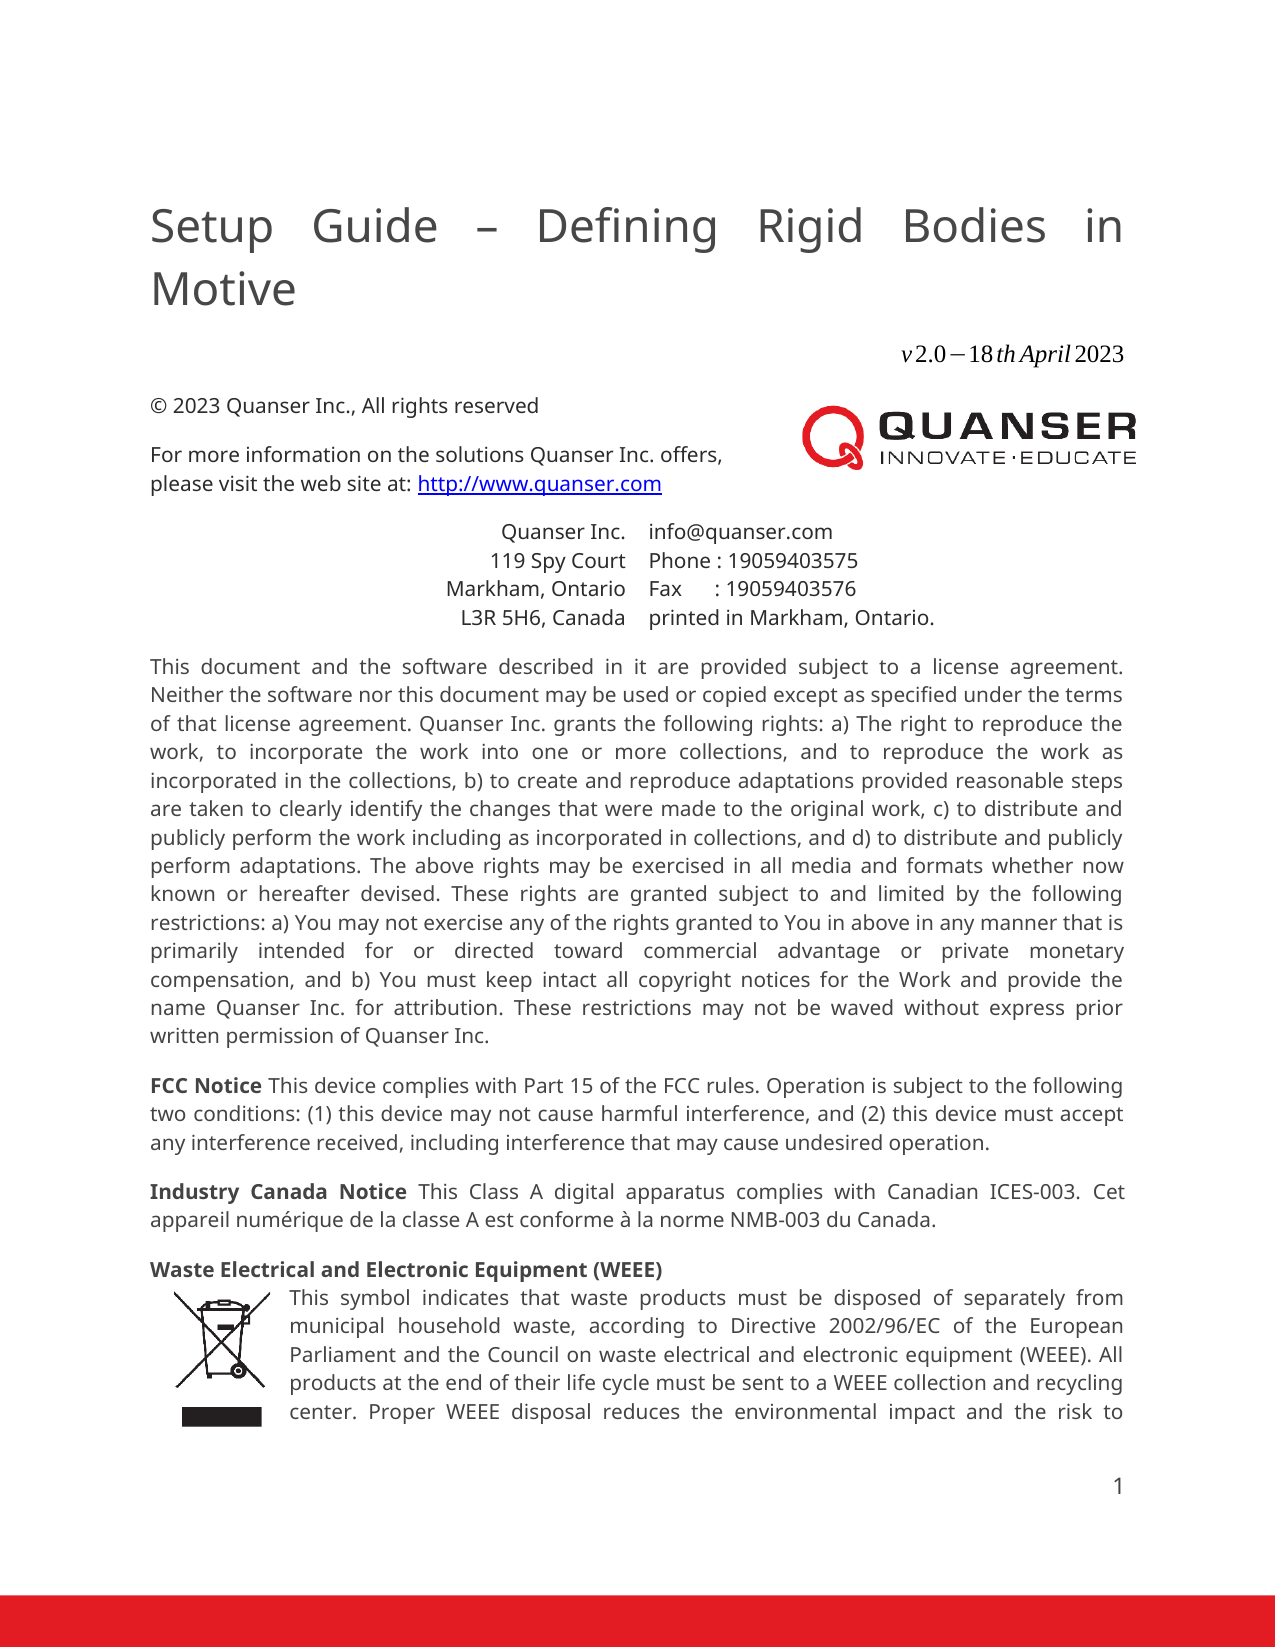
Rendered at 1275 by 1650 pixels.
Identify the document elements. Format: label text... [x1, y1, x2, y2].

text This document and the software described in it are provided subject to a license agreement. Neither the software nor this document may be used or copied except as specified under the terms of that license agreement. Quanser Inc. grants the following rights: a) The right to reproduce the work, to incorporate the work into one or more collections, and to reproduce the work as incorporated in the collections, b) to create and reproduce adaptations provided reasonable steps are taken to clearly identify the changes that were made to the original work, c) to distribute and publicly perform the work including as incorporated in collections, and d) to distribute and publicly perform adaptations. The above rights may be exercised in all media and formats whether now known or hereafter devised. These rights are granted subject to and limited by the following restrictions: a) You may not exercise any of the rights granted to You in above in any manner that is primarily intended for or directed toward commercial advantage or private monetary compensation, and b) You must keep intact all copyright notices for the Work and provide the name Quanser Inc. for attribution. These restrictions may not be waved without express prior written permission of Quanser Inc. [150, 652, 1125, 1050]
table_header info@quanser.com Phone : 19059403575 Fax : 19059403576 printed in Markham, Ontario. [637, 518, 1124, 631]
text Setup Guide – Defining Rigid Bodies in Motive [150, 194, 1125, 318]
picture [792, 386, 1153, 490]
text For more information on the solutions Quanser Inc. offers, please visit the web site at: http://www.quanser.com [150, 441, 1125, 497]
text © 2023 Quanser Inc., All rights reserved [150, 391, 792, 420]
text Industry Canada Notice This Class A digital apparatus complies with Canadian ICES-003. Cet appareil numérique de la classe A est conforme à la norme NMB-003 du Canada. [150, 1177, 1125, 1234]
text FCC Notice This device complies with Part 15 of the FCC rules. Operation is subject to the following two conditions: (1) this device may not cause harmful interference, and (2) this device must accept any interference received, including interference that may cause undesired operation. [150, 1071, 1125, 1156]
table_header Quanser Inc. 119 Spy Court Markham, Ontario L3R 5H6, Canada [150, 518, 637, 631]
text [150, 1283, 1125, 1425]
text Waste Electrical and Electronic Equipment (WEEE) [150, 1255, 1125, 1283]
picture [173, 1289, 271, 1428]
